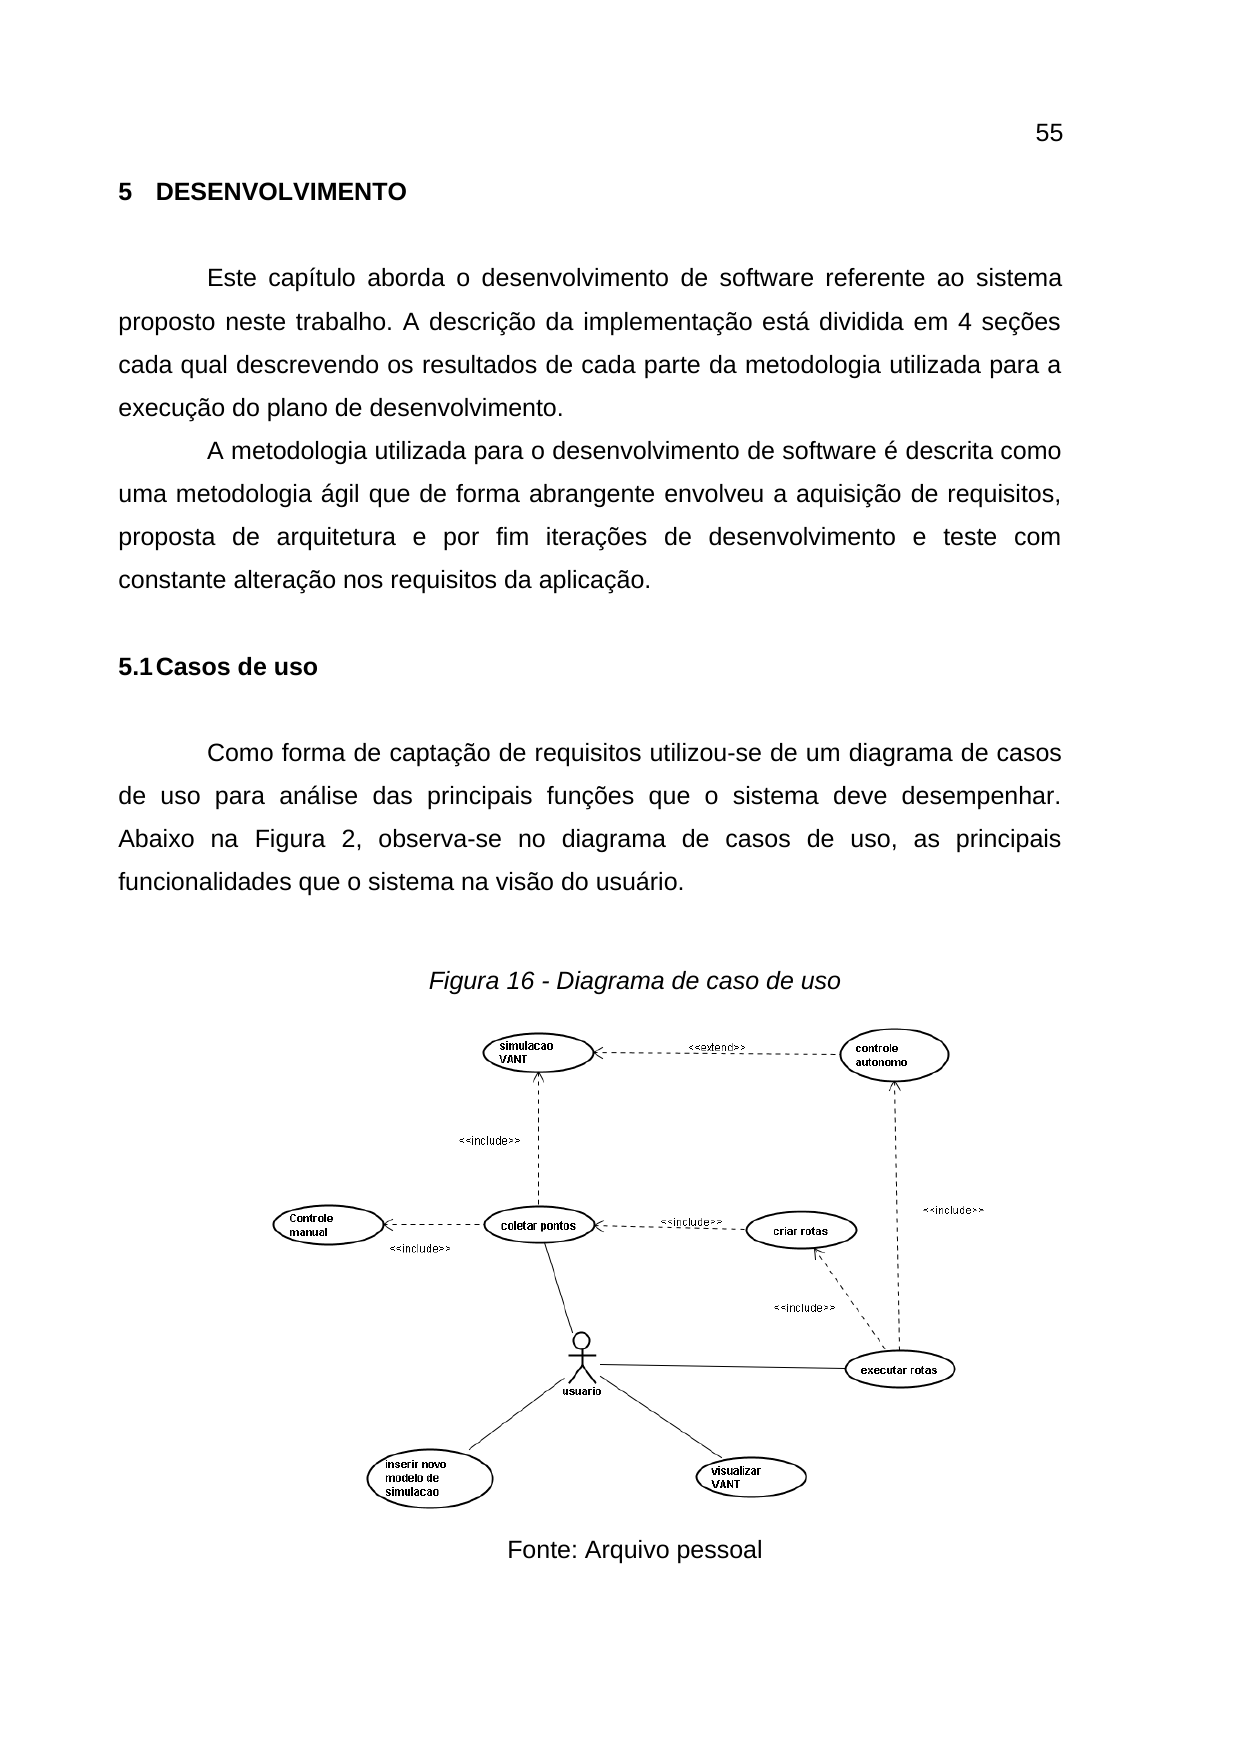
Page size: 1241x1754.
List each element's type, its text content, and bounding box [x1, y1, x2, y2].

text Este capítulo aborda o desenvolvimento de software referente ao sistema proposto neste trabalho. A descrição da implementação está dividida em 4 seções cada qual descrevendo os resultados de cada parte da metodologia utilizada para a execução do plano de desenvolvimento. [118, 263, 1063, 422]
text Como forma de captação de requisitos utilizou-se de um diagrama de casos de uso para análise das principais funções que o sistema deve desempenhar. Abaixo na Figura 1, observa-se no diagrama de casos de uso, as principais funcionalidades que o sistema na visão do usuário. [118, 738, 1063, 896]
text Fonte: Arquivo pessoal [118, 1535, 1063, 1564]
text A metodologia utilizada para o desenvolvimento de software é descrita como uma metodologia ágil que de forma abrangente envolveu a aquisição de requisitos, proposta de arquitetura e por fim iterações de desenvolvimento e teste com constante alteração nos requisitos da aplicação. [118, 436, 1063, 594]
picture [265, 1009, 1004, 1521]
subtitle Casos de uso [118, 652, 1063, 680]
subtitle DESENVOLVIMENTO [118, 177, 1063, 206]
text Figura 16 - Diagrama de caso de uso [118, 966, 1063, 995]
